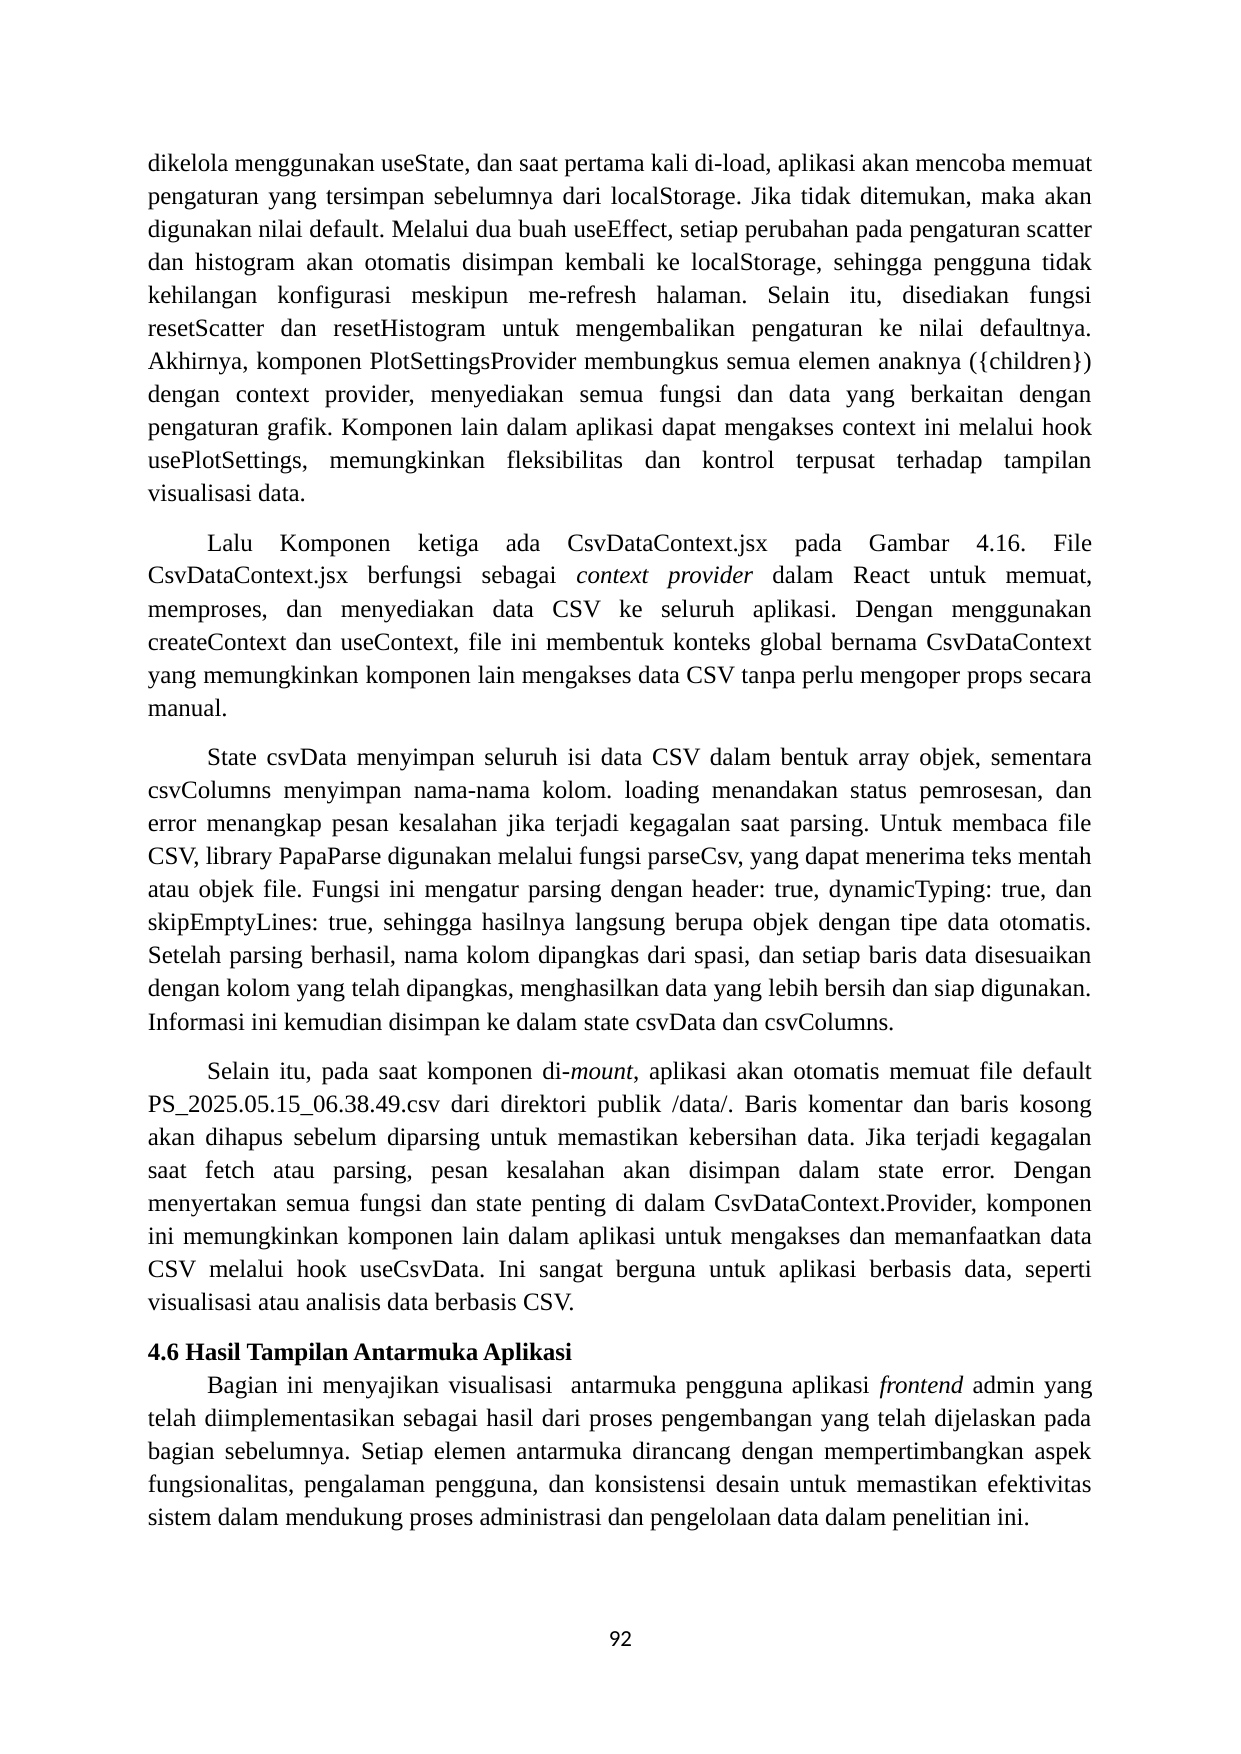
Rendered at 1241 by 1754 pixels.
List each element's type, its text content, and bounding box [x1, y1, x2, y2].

text Bagian ini menyajikan visualisasi antarmuka pengguna aplikasi frontend admin yang telah diimplementasikan sebagai hasil dari proses pengembangan yang telah dijelaskan pada bagian sebelumnya. Setiap elemen antarmuka dirancang dengan mempertimbangkan aspek fungsionalitas, pengalaman pengguna, dan konsistensi desain untuk memastikan efektivitas sistem dalam mendukung proses administrasi dan pengelolaan data dalam penelitian ini. [148, 1370, 1092, 1531]
text Lalu Komponen ketiga ada CsvDataContext.jsx pada Gambar 4.16. File CsvDataContext.jsx berfungsi sebagai context provider dalam React untuk memuat, memproses, dan menyediakan data CSV ke seluruh aplikasi. Dengan menggunakan createContext dan useContext, file ini membentuk konteks global bernama CsvDataContext yang memungkinkan komponen lain mengakses data CSV tanpa perlu mengoper props secara manual. [148, 528, 1092, 721]
text Selain itu, pada saat komponen di-mount, aplikasi akan otomatis memuat file default PS_2025.05.15_06.38.49.csv dari direktori publik /data/. Baris komentar dan baris kosong akan dihapus sebelum diparsing untuk memastikan kebersihan data. Jika terjadi kegagalan saat fetch atau parsing, pesan kesalahan akan disimpan dalam state error. Dengan menyertakan semua fungsi dan state penting di dalam CsvDataContext.Provider, komponen ini memungkinkan komponen lain dalam aplikasi untuk mengakses dan memanfaatkan data CSV melalui hook useCsvData. Ini sangat berguna untuk aplikasi berbasis data, seperti visualisasi atau analisis data berbasis CSV. [148, 1056, 1092, 1316]
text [148, 148, 1092, 507]
subtitle 4.6 Hasil Tampilan Antarmuka Aplikasi [148, 1337, 1092, 1366]
text State csvData menyimpan seluruh isi data CSV dalam bentuk array objek, sementara csvColumns menyimpan nama-nama kolom. loading menandakan status pemrosesan, dan error menangkap pesan kesalahan jika terjadi kegagalan saat parsing. Untuk membaca file CSV, library PapaParse digunakan melalui fungsi parseCsv, yang dapat menerima teks mentah atau objek file. Fungsi ini mengatur parsing dengan header: true, dynamicTyping: true, dan skipEmptyLines: true, sehingga hasilnya langsung berupa objek dengan tipe data otomatis. Setelah parsing berhasil, nama kolom dipangkas dari spasi, dan setiap baris data disesuaikan dengan kolom yang telah dipangkas, menghasilkan data yang lebih bersih dan siap digunakan. Informasi ini kemudian disimpan ke dalam state csvData dan csvColumns. [148, 742, 1092, 1035]
